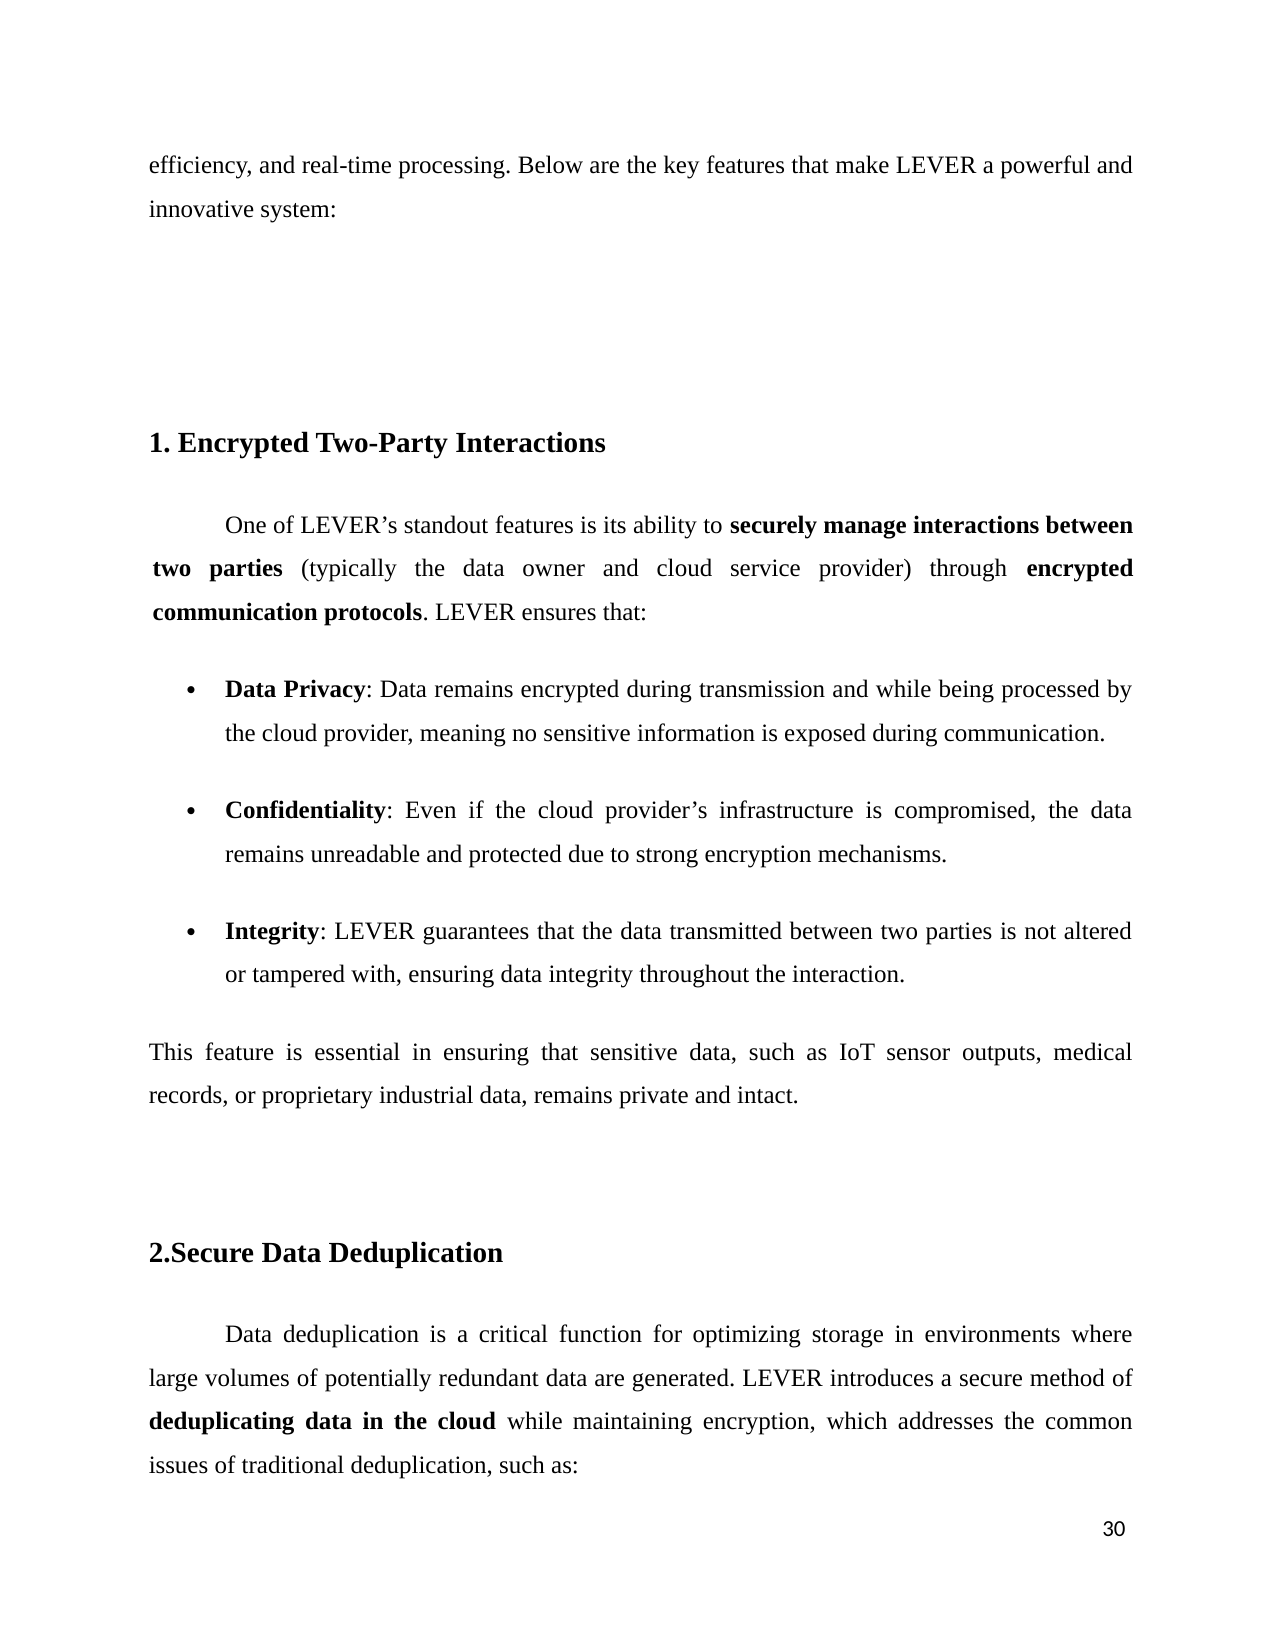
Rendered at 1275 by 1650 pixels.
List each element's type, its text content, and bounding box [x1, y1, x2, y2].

list Integrity: LEVER guarantees that the data transmitted between two parties is not altered or tampered with, ensuring data integrity throughout the interaction. [187, 916, 1133, 988]
text 1. Encrypted Two-Party Interactions [148, 425, 1133, 459]
text Data deduplication is a critical function for optimizing storage in environments where large volumes of potentially redundant data are generated. LEVER introduces a secure method of deduplicating data in the cloud while maintaining encryption, which addresses the common issues of traditional deduplication, such as: [148, 1319, 1133, 1479]
list Data Privacy: Data remains encrypted during transmission and while being processed by the cloud provider, meaning no sensitive information is exposed during communication. [187, 674, 1133, 747]
text 2.Secure Data Deduplication [148, 1235, 1133, 1268]
text One of LEVER’s standout features is its ability to securely manage interactions between two parties (typically the data owner and cloud service provider) through encrypted communication protocols. LEVER ensures that: [152, 510, 1133, 626]
list Confidentiality: Even if the cloud provider’s infrastructure is compromised, the data remains unreadable and protected due to strong encryption mechanisms. [187, 795, 1133, 867]
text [148, 150, 1133, 222]
text This feature is essential in ensuring that sensitive data, such as IoT sensor outputs, medical records, or proprietary industrial data, remains private and intact. [148, 1037, 1133, 1109]
